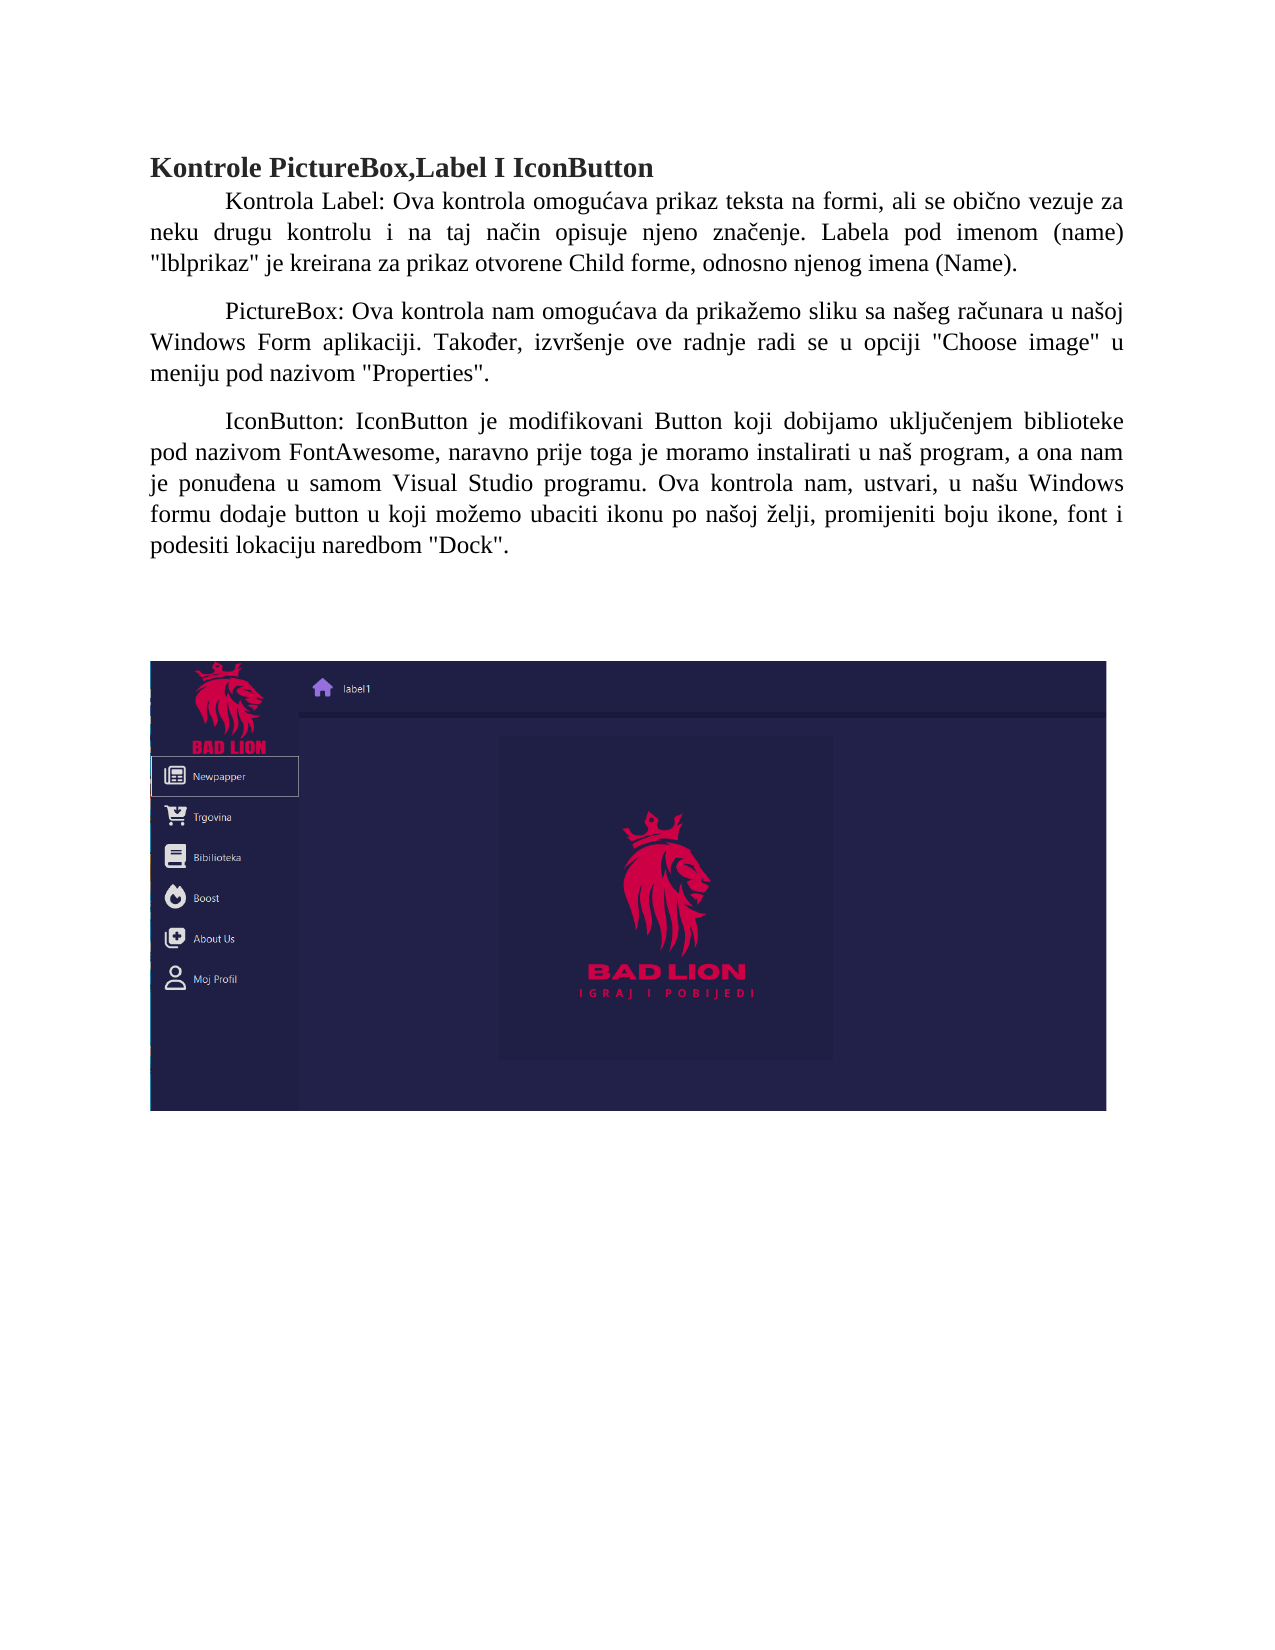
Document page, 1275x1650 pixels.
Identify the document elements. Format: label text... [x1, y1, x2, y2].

picture [150, 661, 1107, 1111]
text PictureBox: Ova kontrola nam omogućava da prikažemo sliku sa našeg računara u našoj Windows Form aplikaciji. Također, izvršenje ove radnje radi se u opciji "Choose image" u meniju pod nazivom "Properties". [150, 296, 1125, 387]
subtitle Kontrole PictureBox,Label I IconButton [150, 150, 1125, 183]
text IconButton: IconButton je modifikovani Button koji dobijamo uključenjem biblioteke pod nazivom FontAwesome, naravno prije toga je moramo instalirati u naš program, a ona nam je ponuđena u samom Visual Studio programu. Ova kontrola nam, ustvari, u našu Windows formu dodaje button u koji možemo ubaciti ikonu po našoj želji, promijeniti boju ikone, font i podesiti lokaciju naredbom "Dock". [150, 406, 1125, 559]
text Kontrola Label: Ova kontrola omogućava prikaz teksta na formi, ali se obično vezuje za neku drugu kontrolu i na taj način opisuje njeno značenje. Labela pod imenom (name) "lblprikaz" je kreirana za prikaz otvorene Child forme, odnosno njenog imena (Name). [150, 186, 1125, 277]
